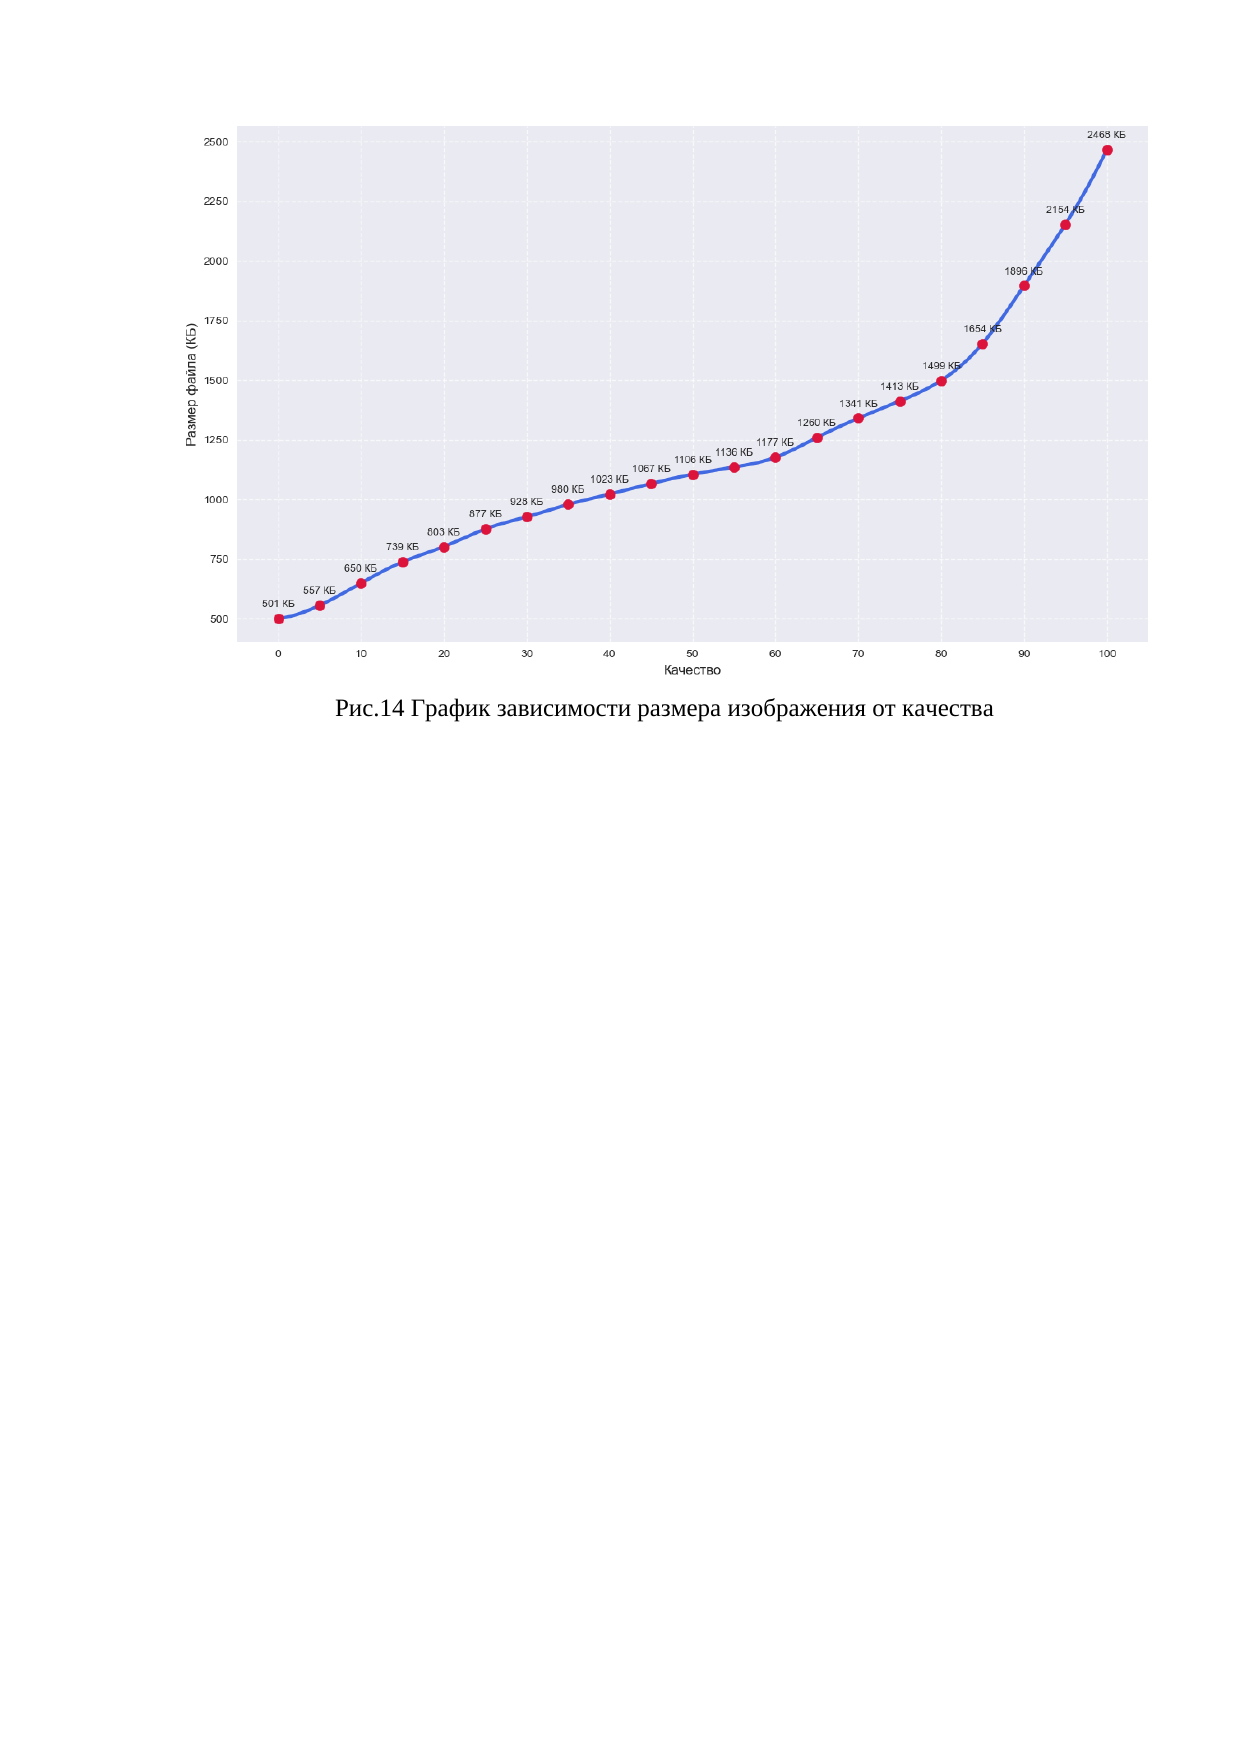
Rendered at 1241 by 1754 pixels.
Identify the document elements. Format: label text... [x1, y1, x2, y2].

text Рис.14 График зависимости размера изображения от качества [177, 693, 1152, 722]
picture [177, 118, 1152, 679]
